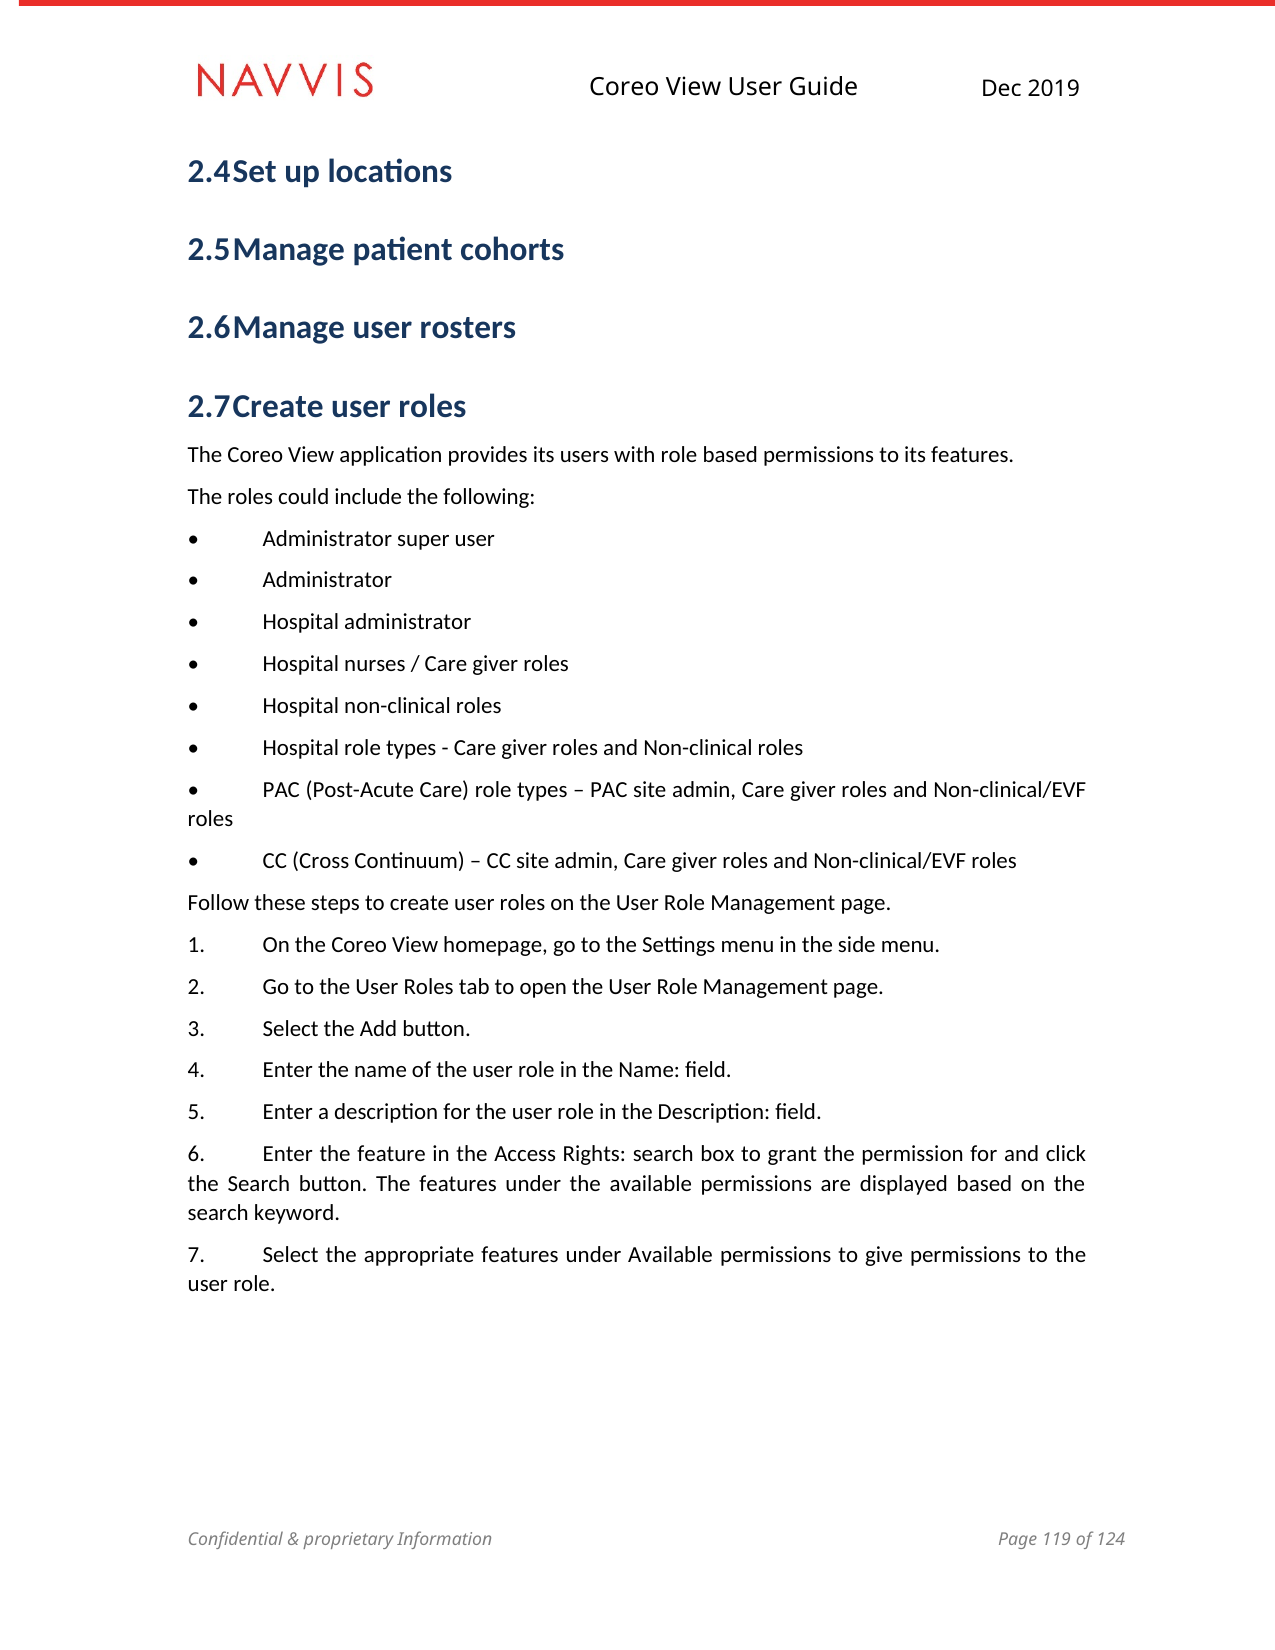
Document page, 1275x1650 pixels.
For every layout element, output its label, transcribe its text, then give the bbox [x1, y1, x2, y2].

text 1. On the Coreo View homepage, go to the Settings menu in the side menu. [187, 930, 1087, 958]
picture [187, 55, 383, 104]
text • Hospital nurses / Care giver roles [187, 649, 1087, 677]
text 5. Enter a description for the user role in the Description: field. [187, 1097, 1087, 1126]
text • Administrator [187, 566, 1087, 594]
text • Hospital non-clinical roles [187, 691, 1087, 719]
subtitle Manage patient cohorts [187, 228, 1087, 269]
text 4. Enter the name of the user role in the Name: field. [187, 1056, 1087, 1084]
text 3. Select the Add button. [187, 1014, 1087, 1042]
subtitle Set up locations [187, 150, 1087, 191]
subtitle Create user roles [187, 385, 1087, 425]
text 6. Enter the feature in the Access Rights: search box to grant the permission for and click the Search button. The features under the available permissions are displayed based on the search keyword. [187, 1139, 1087, 1226]
text The roles could include the following: [187, 482, 1087, 510]
text • Hospital administrator [187, 607, 1087, 636]
text • CC (Cross Continuum) – CC site admin, Care giver roles and Non-clinical/EVF roles [187, 846, 1087, 874]
text • Administrator super user [187, 524, 1087, 552]
text 2. Go to the User Roles tab to open the User Role Management page. [187, 972, 1087, 1000]
subtitle Manage user rosters [187, 306, 1087, 347]
text The Coreo View application provides its users with role based permissions to its features. [187, 440, 1087, 468]
text • Hospital role types - Care giver roles and Non-clinical roles [187, 733, 1087, 761]
text • PAC (Post-Acute Care) role types – PAC site admin, Care giver roles and Non-clinical/EVF roles [187, 775, 1087, 832]
text 7. Select the appropriate features under Available permissions to give permissions to the user role. [187, 1240, 1087, 1297]
text Follow these steps to create user roles on the User Role Management page. [187, 888, 1087, 916]
